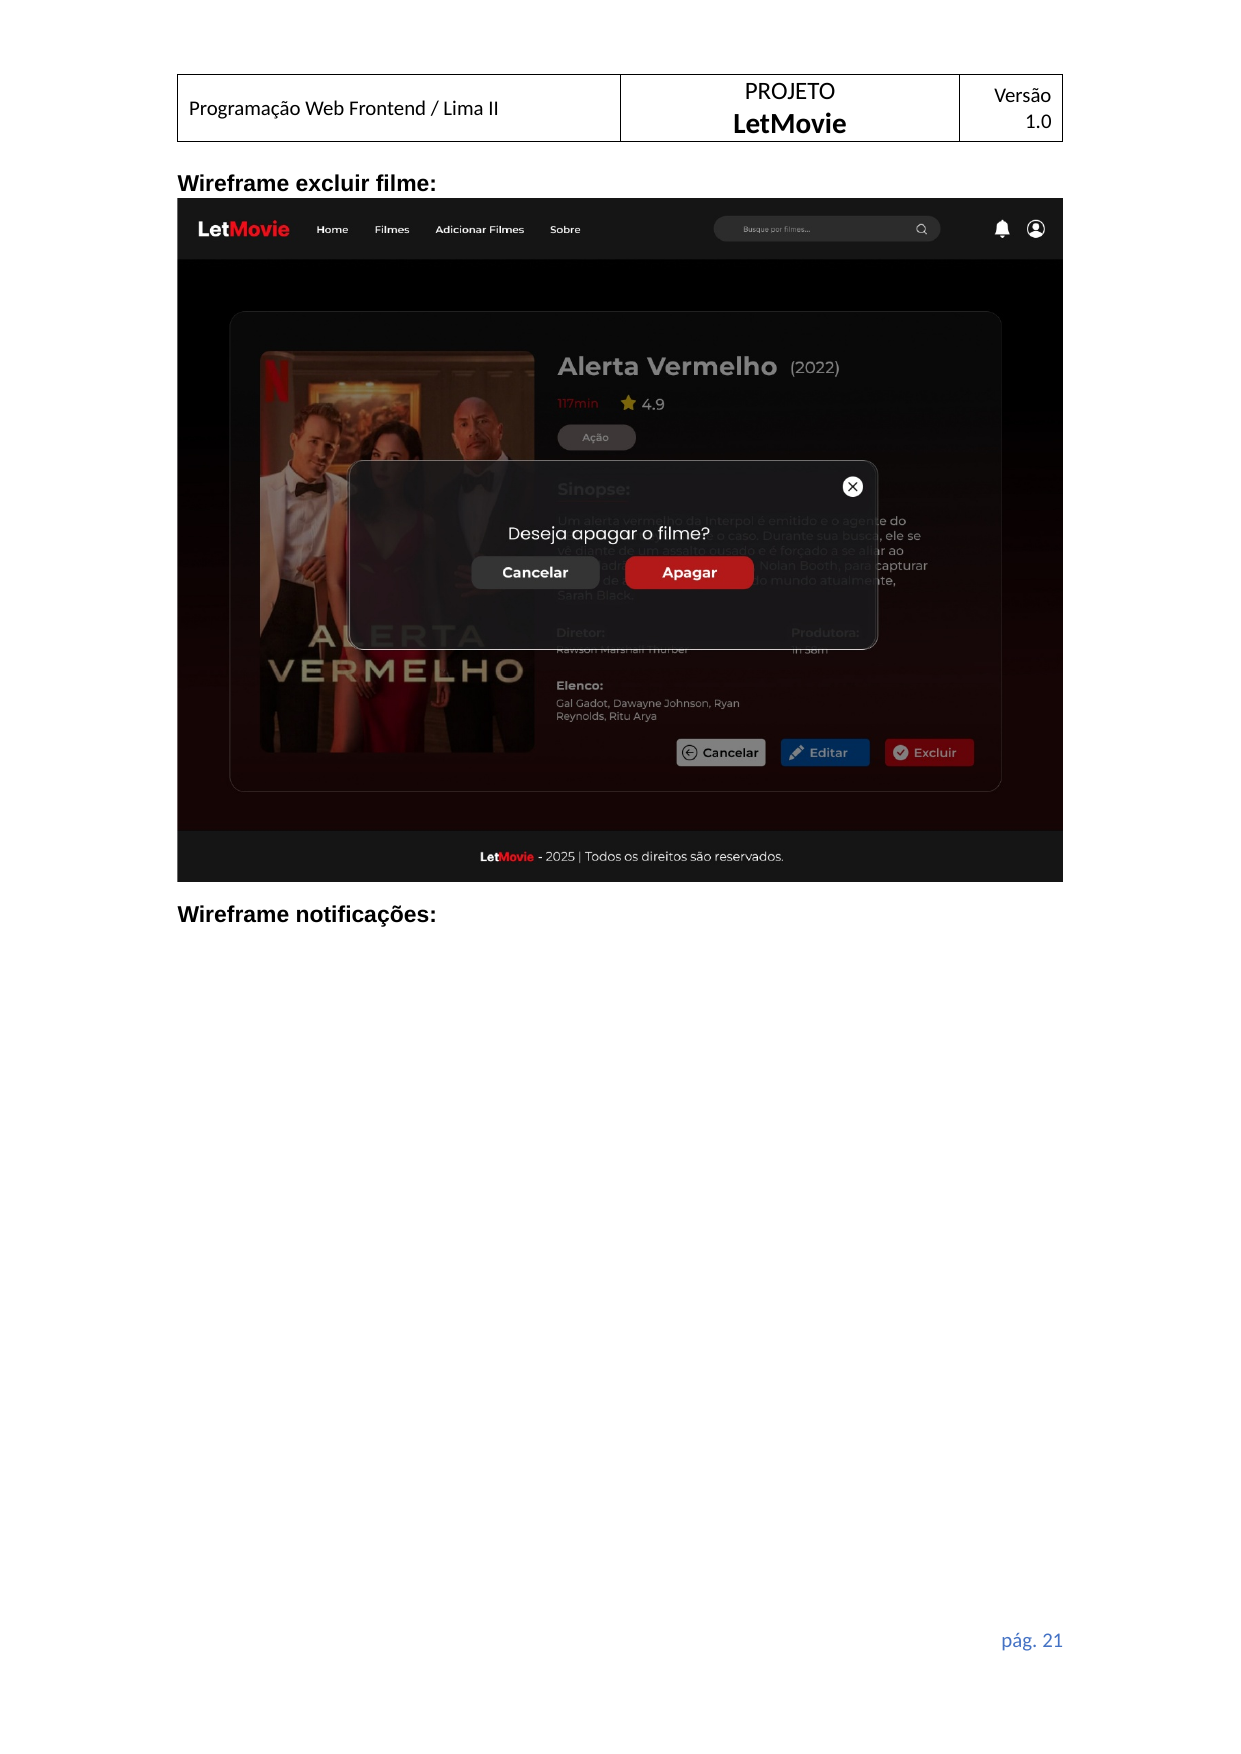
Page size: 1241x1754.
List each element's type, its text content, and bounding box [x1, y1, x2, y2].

text Wireframe excluir filme: [177, 170, 1063, 198]
text Wireframe notificações: [177, 901, 1063, 927]
picture [177, 198, 1063, 882]
